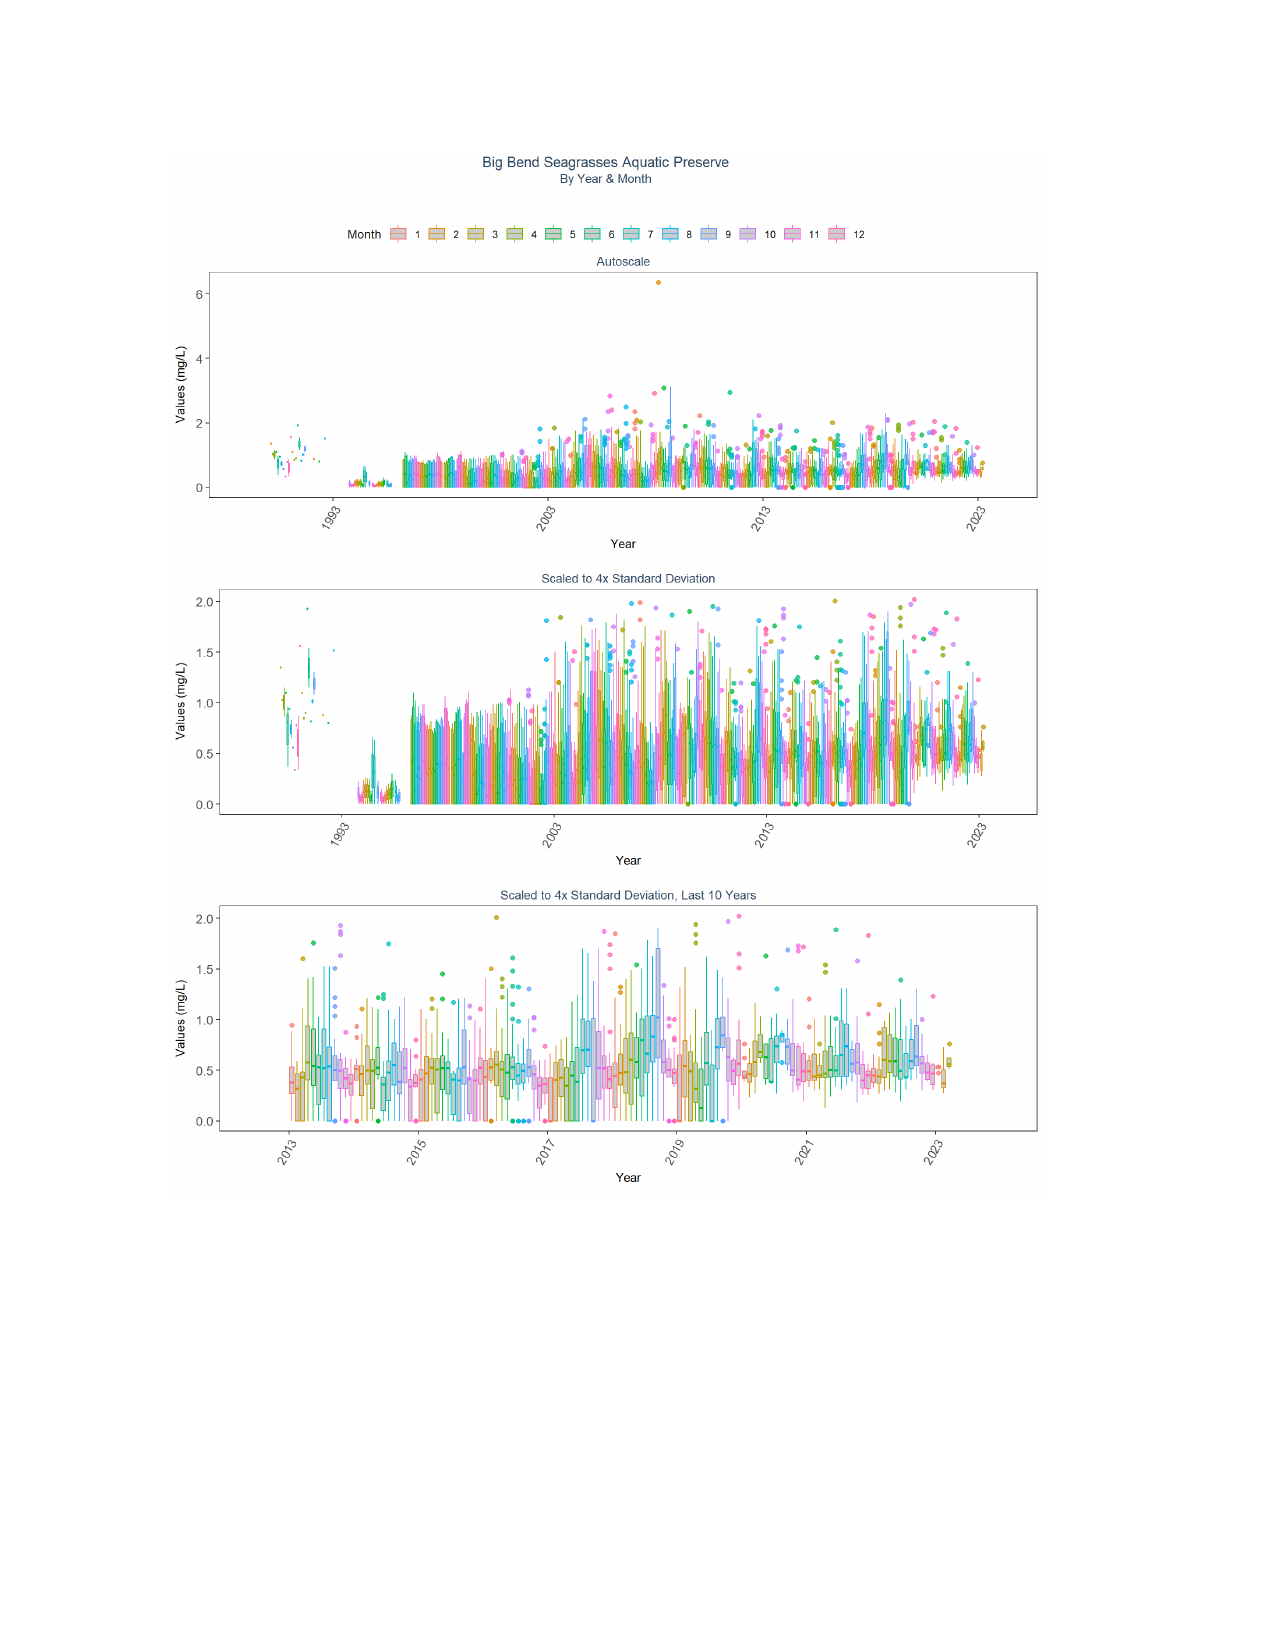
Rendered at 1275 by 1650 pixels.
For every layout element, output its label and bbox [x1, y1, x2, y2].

picture [168, 150, 1044, 1200]
